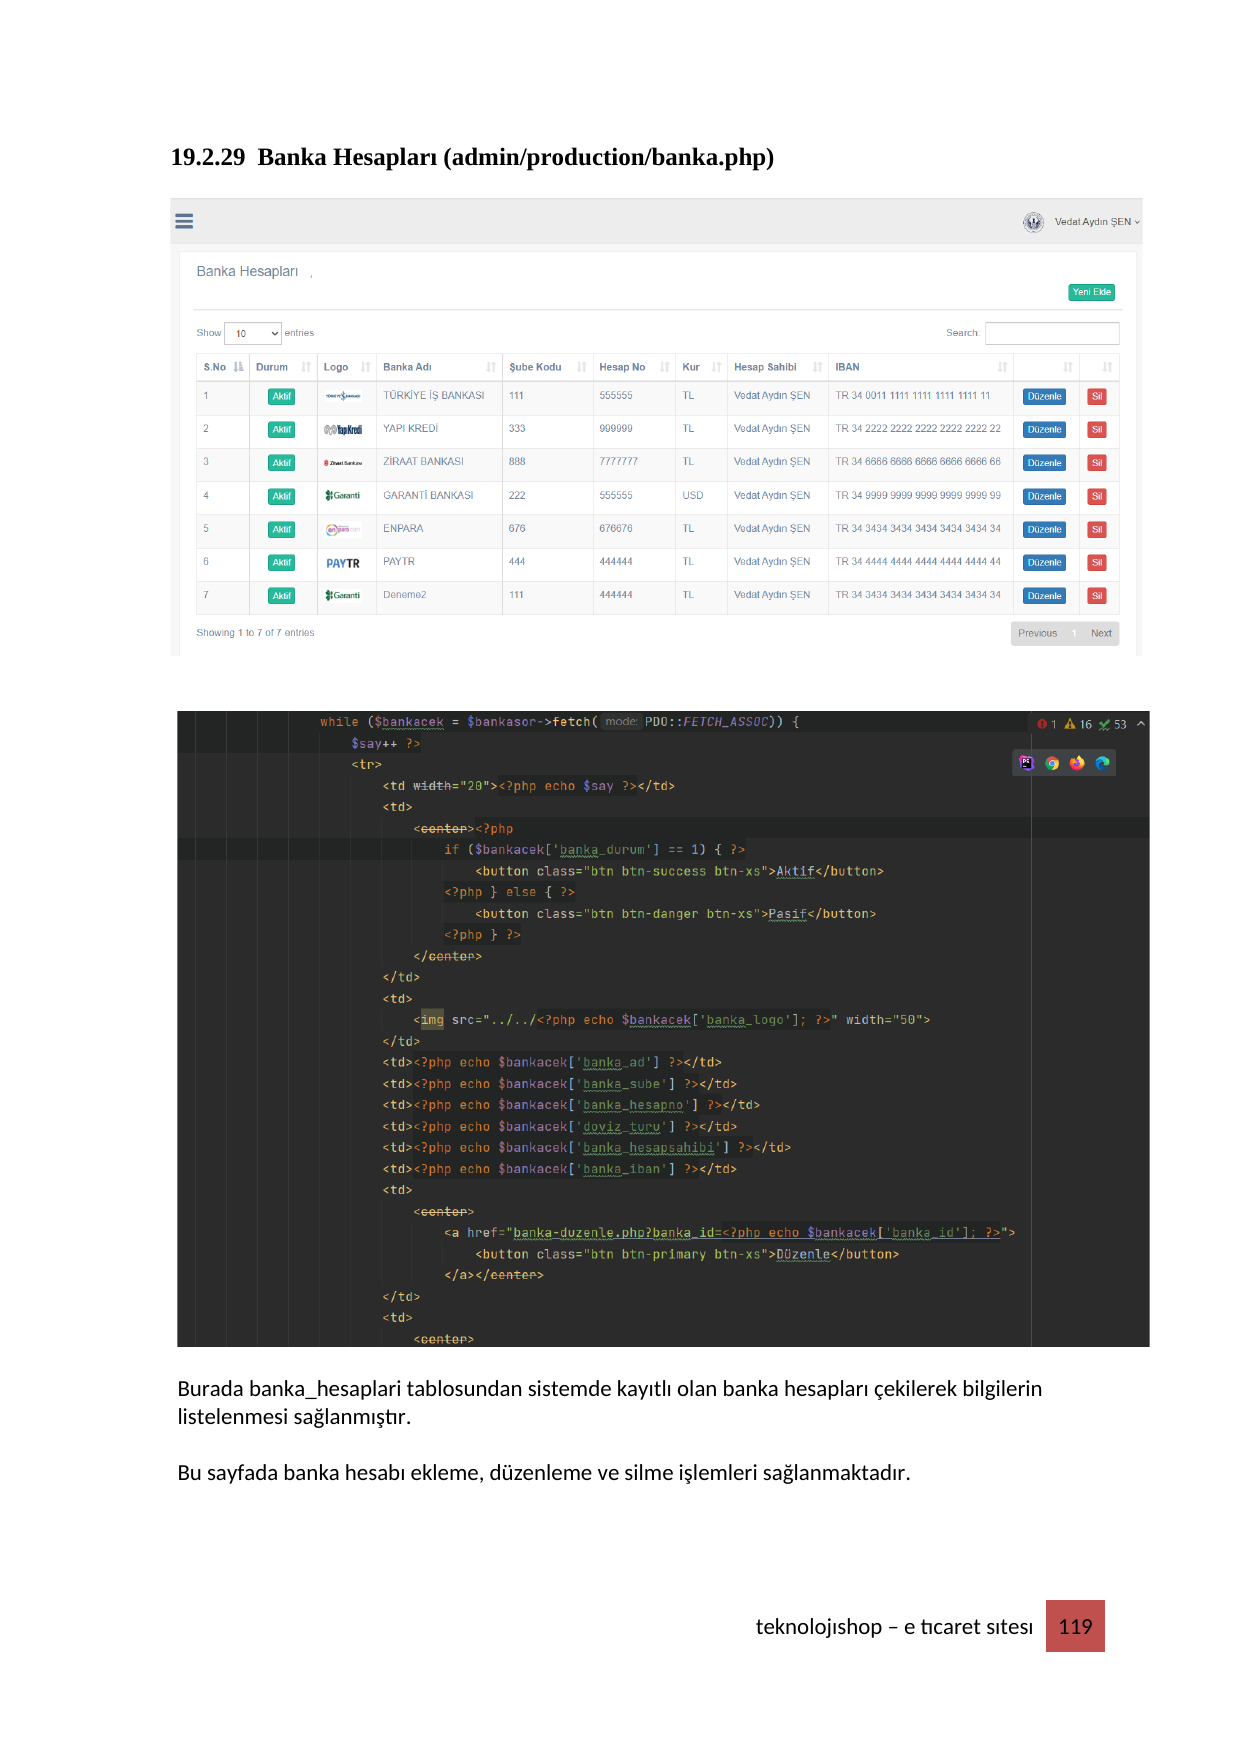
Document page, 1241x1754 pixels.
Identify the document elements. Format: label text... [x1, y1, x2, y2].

text Bu sayfada banka hesabı ekleme, düzenleme ve silme işlemleri sağlanmaktadır. [177, 1458, 1105, 1486]
picture [177, 711, 1150, 1347]
picture [170, 198, 1143, 656]
text Burada banka_hesaplari tablosundan sistemde kayıtlı olan banka hesapları çekilerek bilgilerin listelenmesi sağlanmıştır. [177, 1374, 1105, 1430]
subtitle Banka Hesapları (admin/production/banka.php) [170, 142, 1105, 170]
